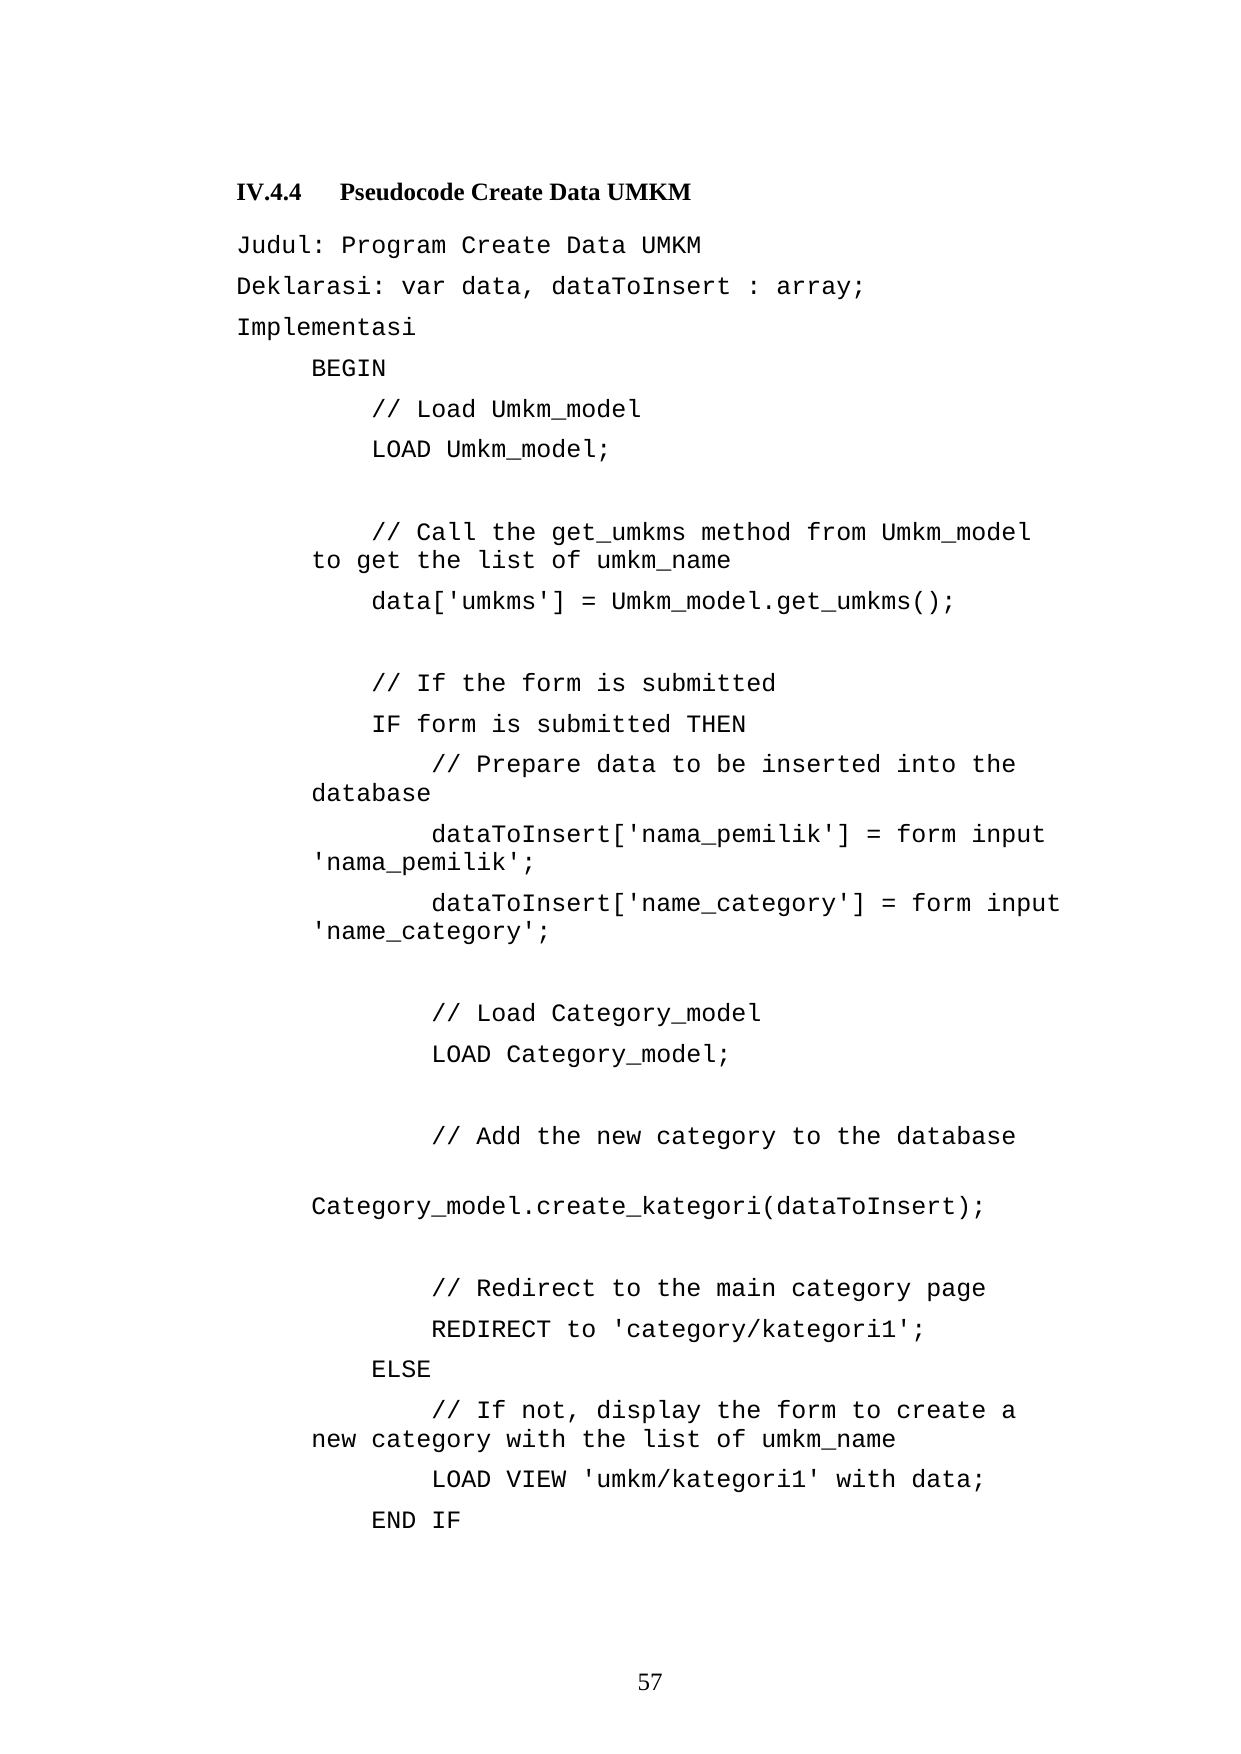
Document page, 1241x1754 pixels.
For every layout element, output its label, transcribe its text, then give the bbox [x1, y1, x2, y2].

text REDIRECT to 'category/kategori1'; [311, 1316, 1063, 1344]
subtitle Pseudocode Create Data UMKM [236, 177, 1063, 206]
text END IF [311, 1508, 1063, 1536]
text Deklarasi: var data, dataToInsert : array; [236, 274, 1063, 302]
text IF form is submitted THEN [311, 711, 1063, 739]
text BEGIN [311, 355, 1063, 384]
text // Load Category_model [311, 1001, 1063, 1029]
text Implementasi [236, 314, 1063, 343]
text // Call the get_umkms method from Umkm_model to get the list of umkm_name [311, 519, 1063, 576]
text // Redirect to the main category page [311, 1275, 1063, 1304]
text // Add the new category to the database [311, 1124, 1063, 1152]
text ELSE [311, 1357, 1063, 1385]
text // Load Umkm_model [311, 396, 1063, 424]
text Judul: Program Create Data UMKM [236, 233, 1063, 261]
text Category_model.create_kategori(dataToInsert); [311, 1164, 1063, 1222]
text // If the form is submitted [311, 670, 1063, 699]
text // If not, display the form to create a new category with the list of umkm_name [311, 1398, 1063, 1454]
text dataToInsert['name_category'] = form input 'name_category'; [311, 890, 1063, 947]
text LOAD Category_model; [311, 1042, 1063, 1070]
text LOAD Umkm_model; [311, 437, 1063, 465]
text dataToInsert['nama_pemilik'] = form input 'nama_pemilik'; [311, 821, 1063, 878]
text data['umkms'] = Umkm_model.get_umkms(); [311, 588, 1063, 617]
text // Prepare data to be inserted into the database [311, 752, 1063, 809]
text LOAD VIEW 'umkm/kategori1' with data; [311, 1467, 1063, 1495]
